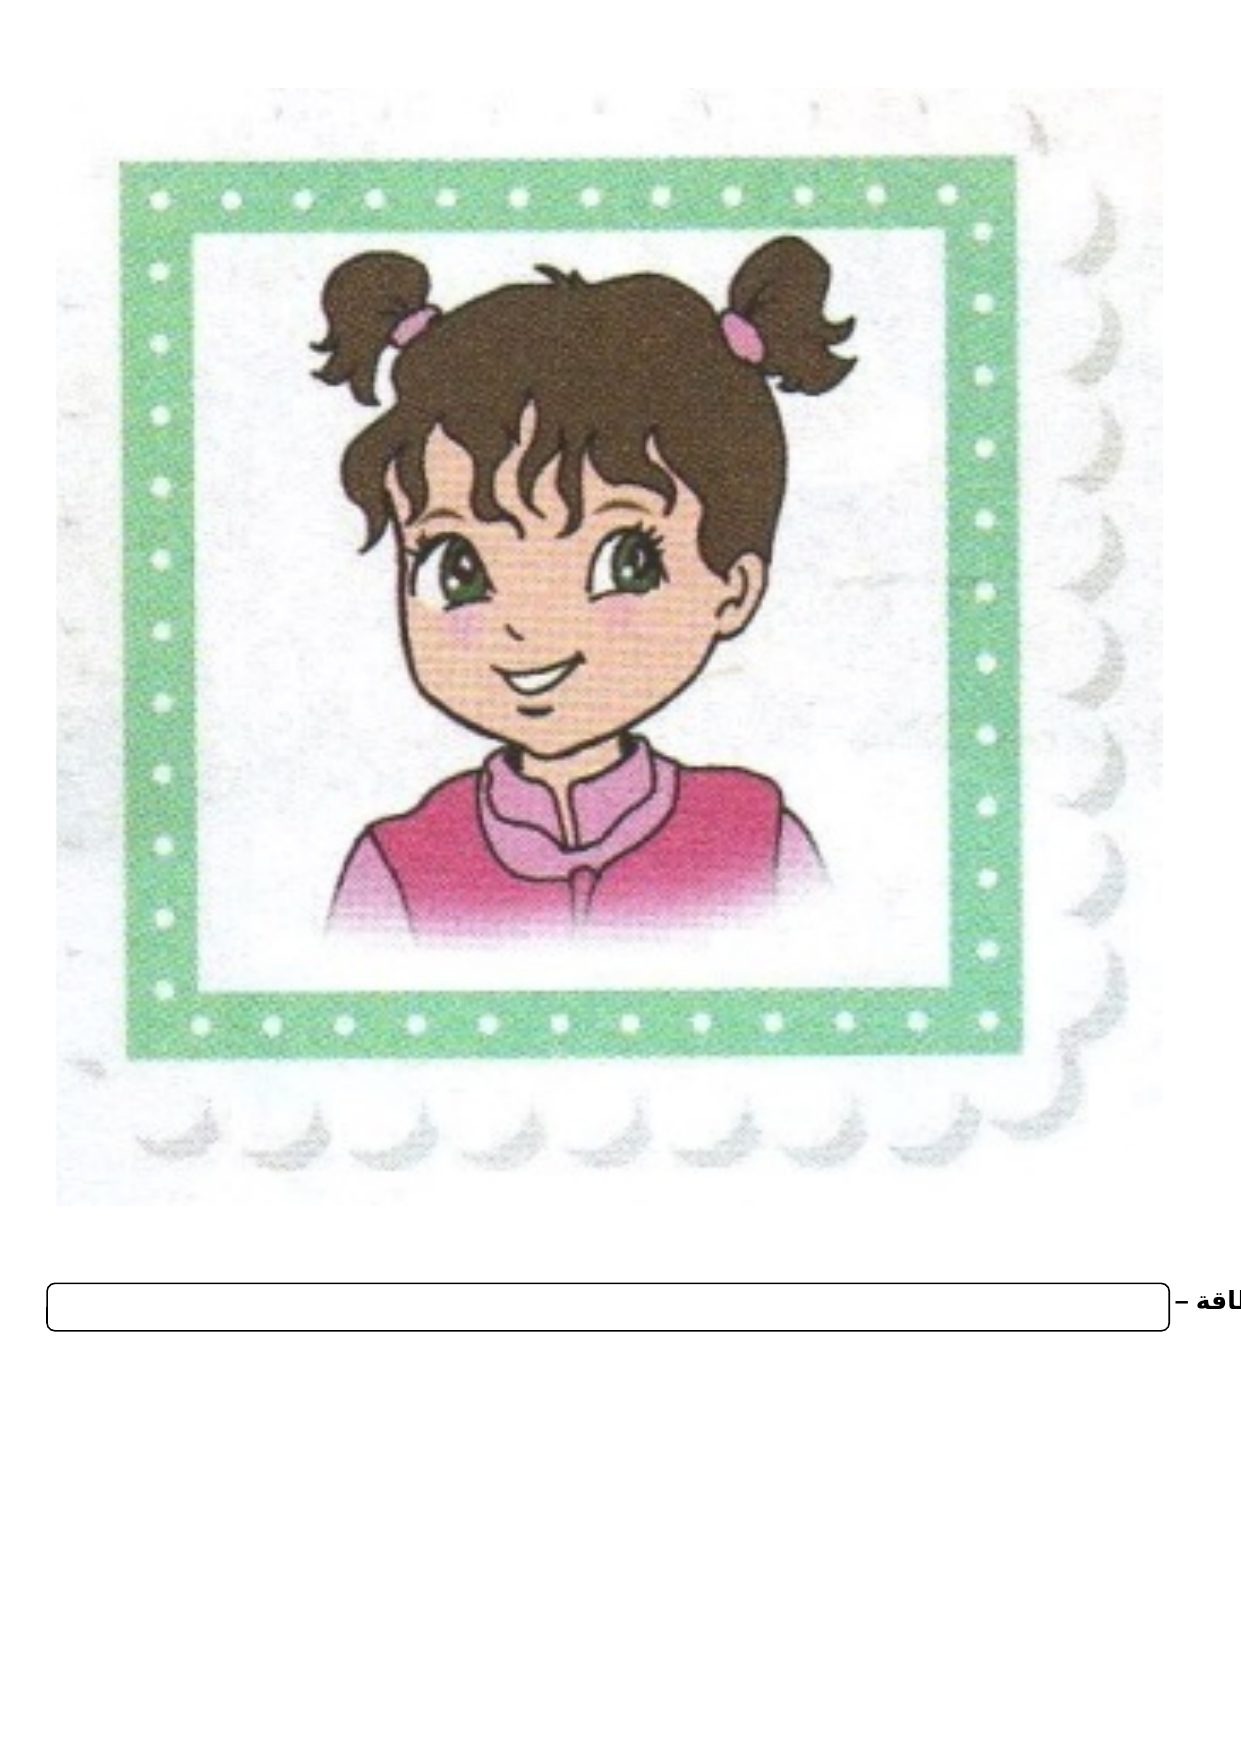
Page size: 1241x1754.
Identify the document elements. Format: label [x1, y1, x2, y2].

picture [56, 88, 1164, 1206]
